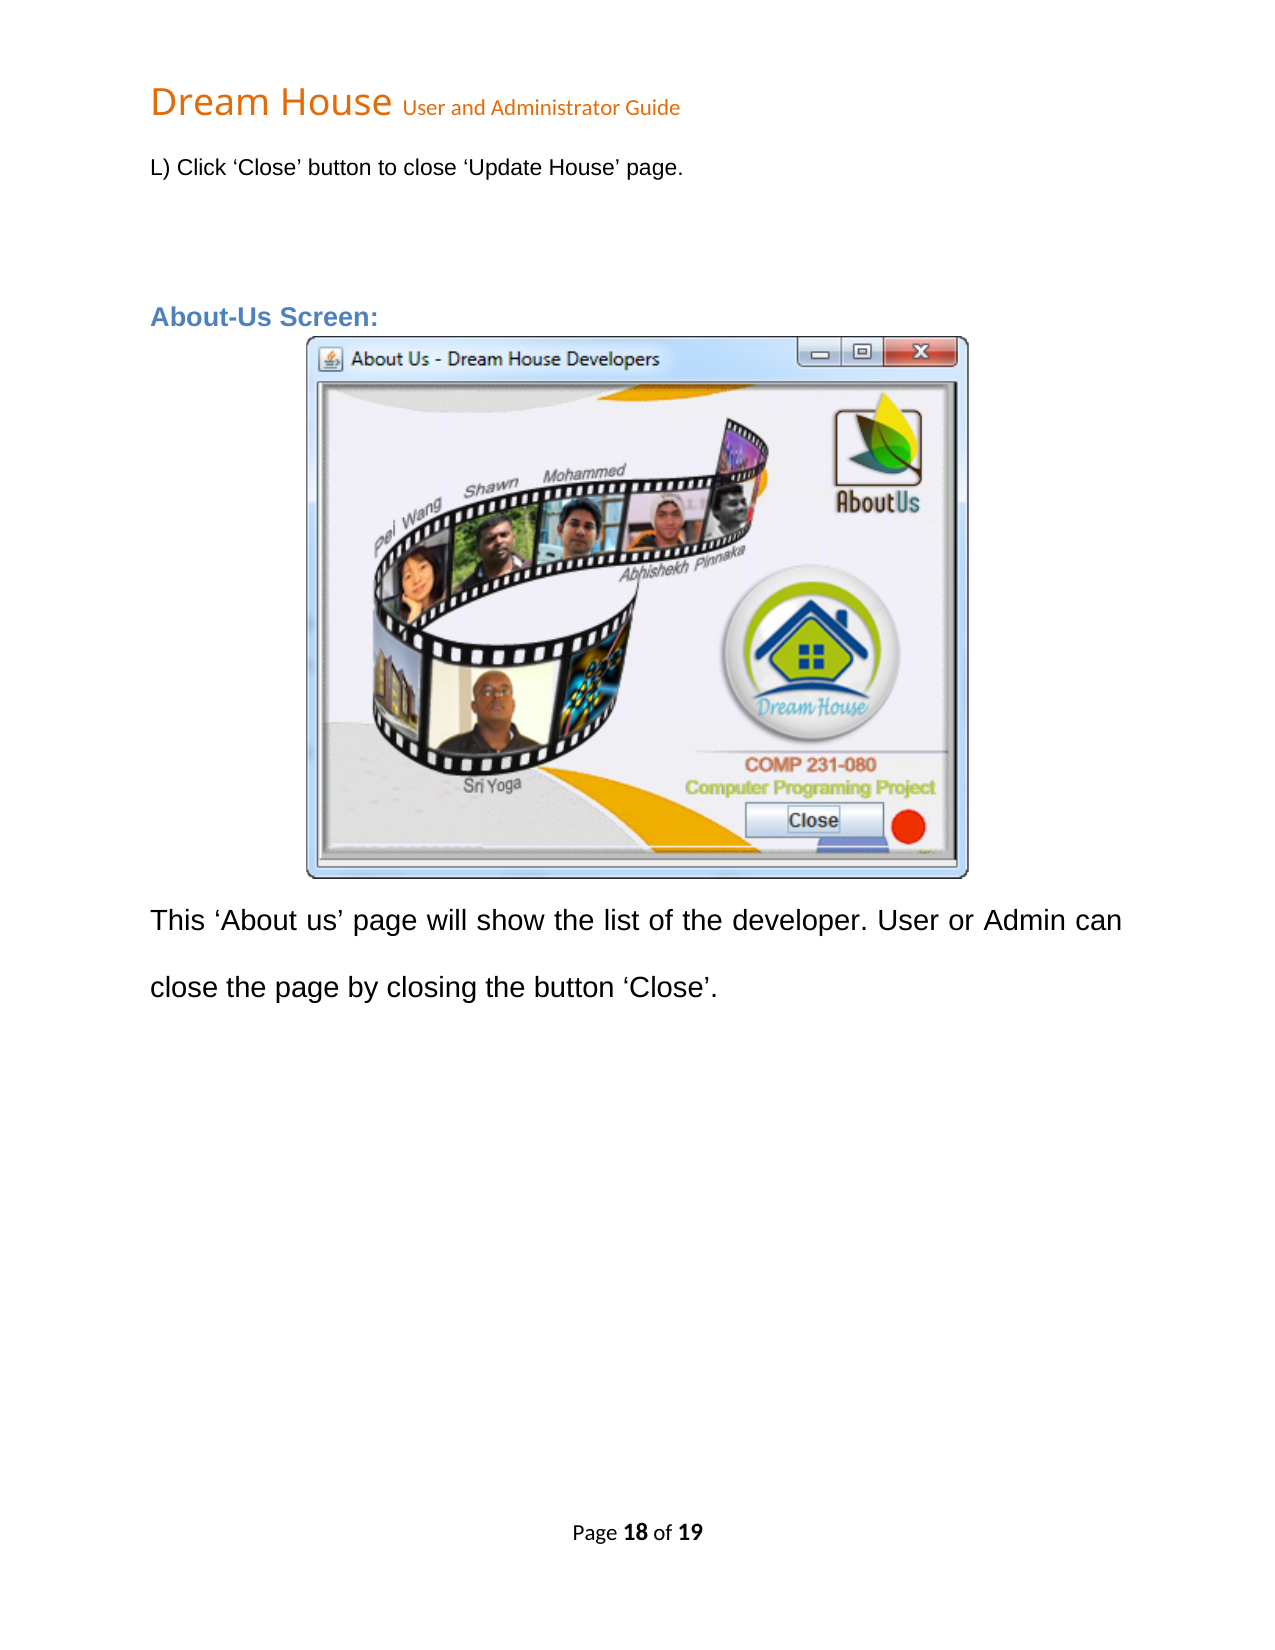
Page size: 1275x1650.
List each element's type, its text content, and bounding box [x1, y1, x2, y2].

text This ‘About us’ page will show the list of the developer. User or Admin can close the page by closing the button ‘Close’. [150, 903, 1125, 1004]
text L) Click ‘Close’ button to close ‘Update House’ page. [150, 154, 1125, 180]
subtitle About-Us Screen: [150, 301, 1125, 332]
picture [306, 336, 969, 879]
